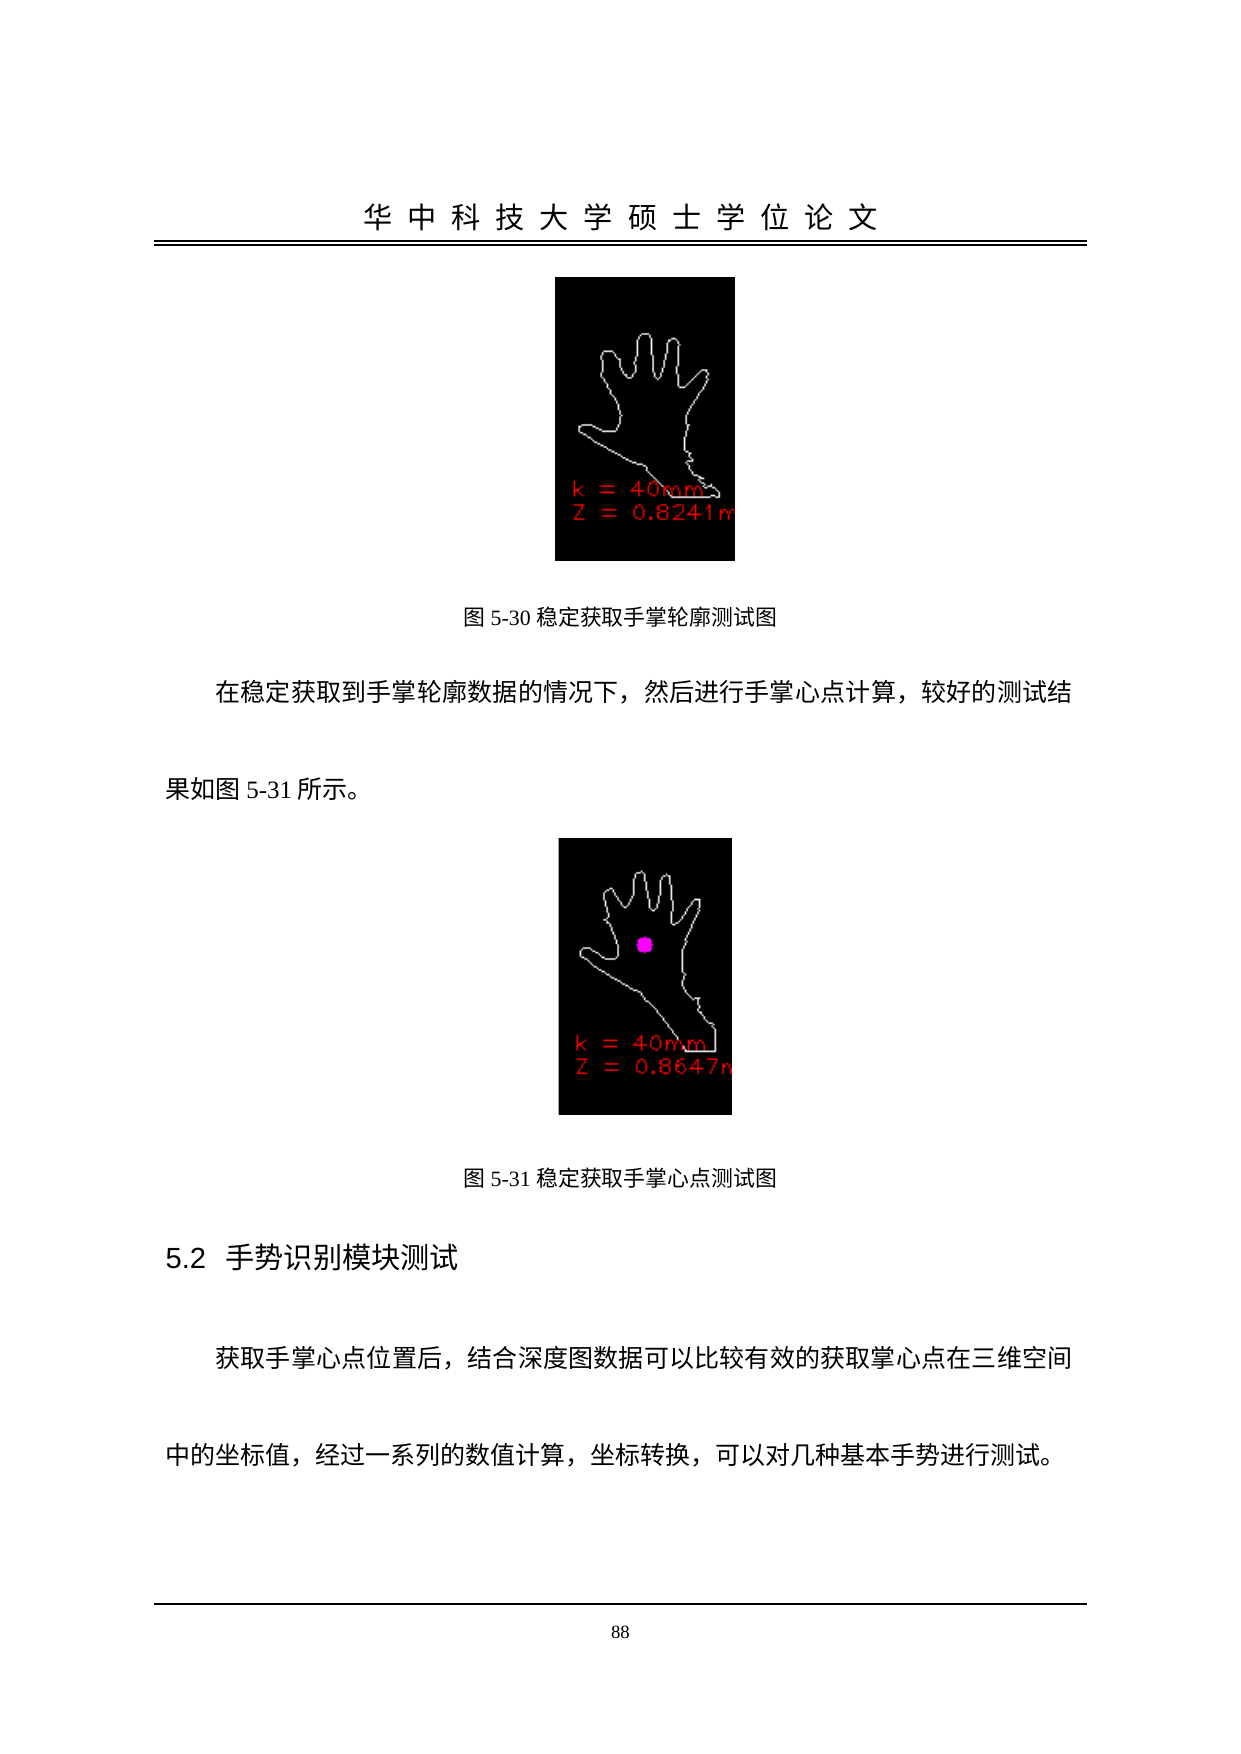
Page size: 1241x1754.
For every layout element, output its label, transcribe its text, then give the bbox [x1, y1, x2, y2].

picture [555, 277, 735, 561]
picture [558, 838, 732, 1115]
text 获取手掌心点位置后，结合深度图数据可以比较有效的获取掌心点在三维空间中的坐标值，经过一系列的数值计算，坐标转换，可以对几种基本手势进行测试。 [165, 1324, 1075, 1486]
subtitle 手势识别模块测试 [165, 1223, 1075, 1288]
